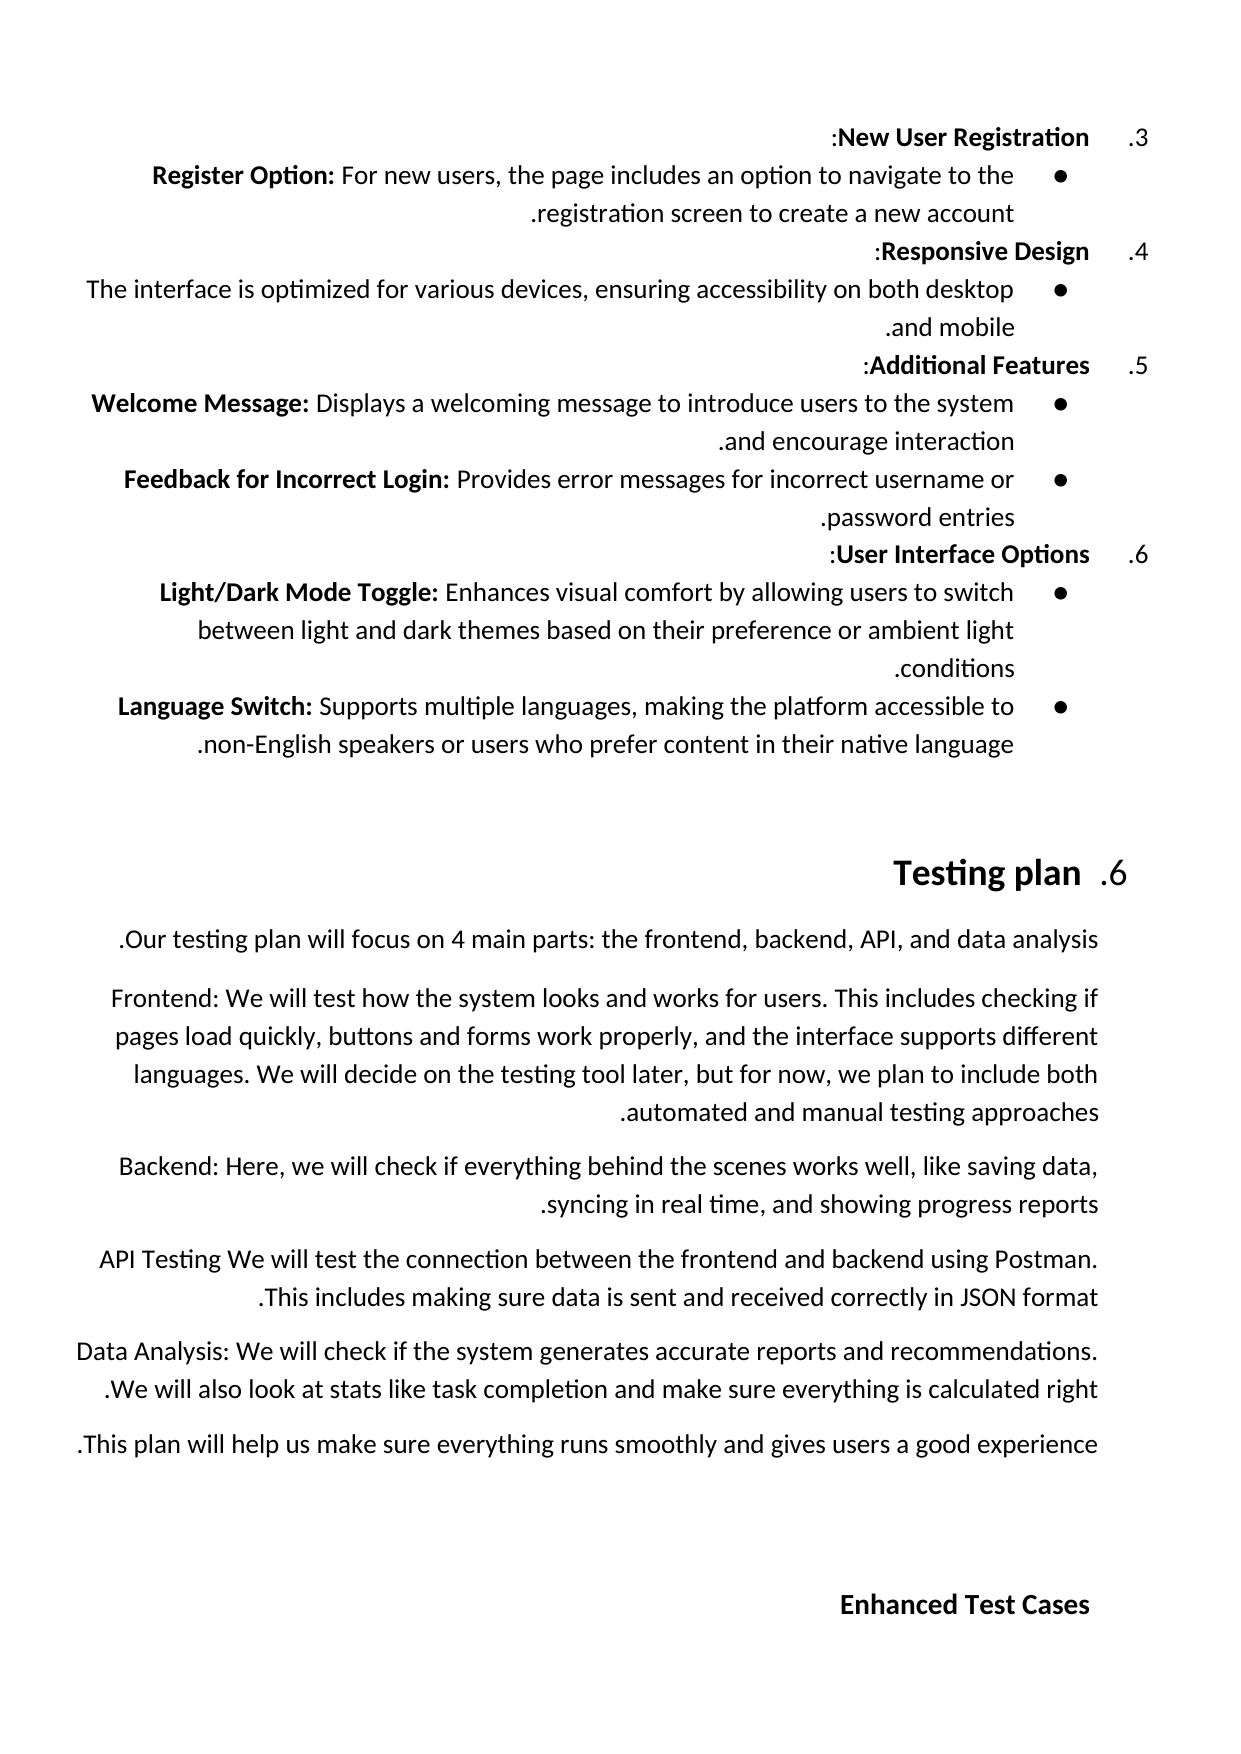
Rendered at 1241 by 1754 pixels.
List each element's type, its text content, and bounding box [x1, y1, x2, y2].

list Language Switch: Supports multiple languages, making the platform accessible to non-English speakers or users who prefer content in their native language. [75, 689, 1053, 760]
list Register Option: For new users, the page includes an option to navigate to the registration screen to create a new account. [75, 158, 1053, 229]
text Enhanced Test Cases [75, 1586, 1090, 1622]
list The interface is optimized for various devices, ensuring accessibility on both desktop and mobile. [75, 272, 1053, 343]
text Backend: Here, we will check if everything behind the scenes works well, like saving data, syncing in real time, and showing progress reports. [75, 1149, 1099, 1220]
text Our testing plan will focus on 4 main parts: the frontend, backend, API, and data analysis. [75, 922, 1099, 955]
list Welcome Message: Displays a welcoming message to introduce users to the system and encourage interaction. [75, 386, 1053, 457]
list Light/Dark Mode Toggle: Enhances visual comfort by allowing users to switch between light and dark themes based on their preference or ambient light conditions. [75, 576, 1053, 684]
list Additional Features: [75, 348, 1128, 381]
text Frontend: We will test how the system looks and works for users. This includes checking if pages load quickly, buttons and forms work properly, and the interface supports different languages. We will decide on the testing tool later, but for now, we plan to include both automated and manual testing approaches. [75, 981, 1099, 1128]
list Feedback for Incorrect Login: Provides error messages for incorrect username or password entries. [75, 462, 1053, 533]
text This plan will help us make sure everything runs smoothly and gives users a good experience. [75, 1427, 1099, 1460]
list Responsive Design: [75, 234, 1128, 267]
text Data Analysis: We will check if the system generates accurate reports and recommendations. We will also look at stats like task completion and make sure everything is calculated right. [75, 1334, 1099, 1405]
list New User Registration: [75, 121, 1128, 153]
subtitle 6. Testing plan [75, 849, 1128, 895]
text API Testing We will test the connection between the frontend and backend using Postman. This includes making sure data is sent and received correctly in JSON format. [75, 1242, 1099, 1313]
list User Interface Options: [75, 538, 1128, 571]
